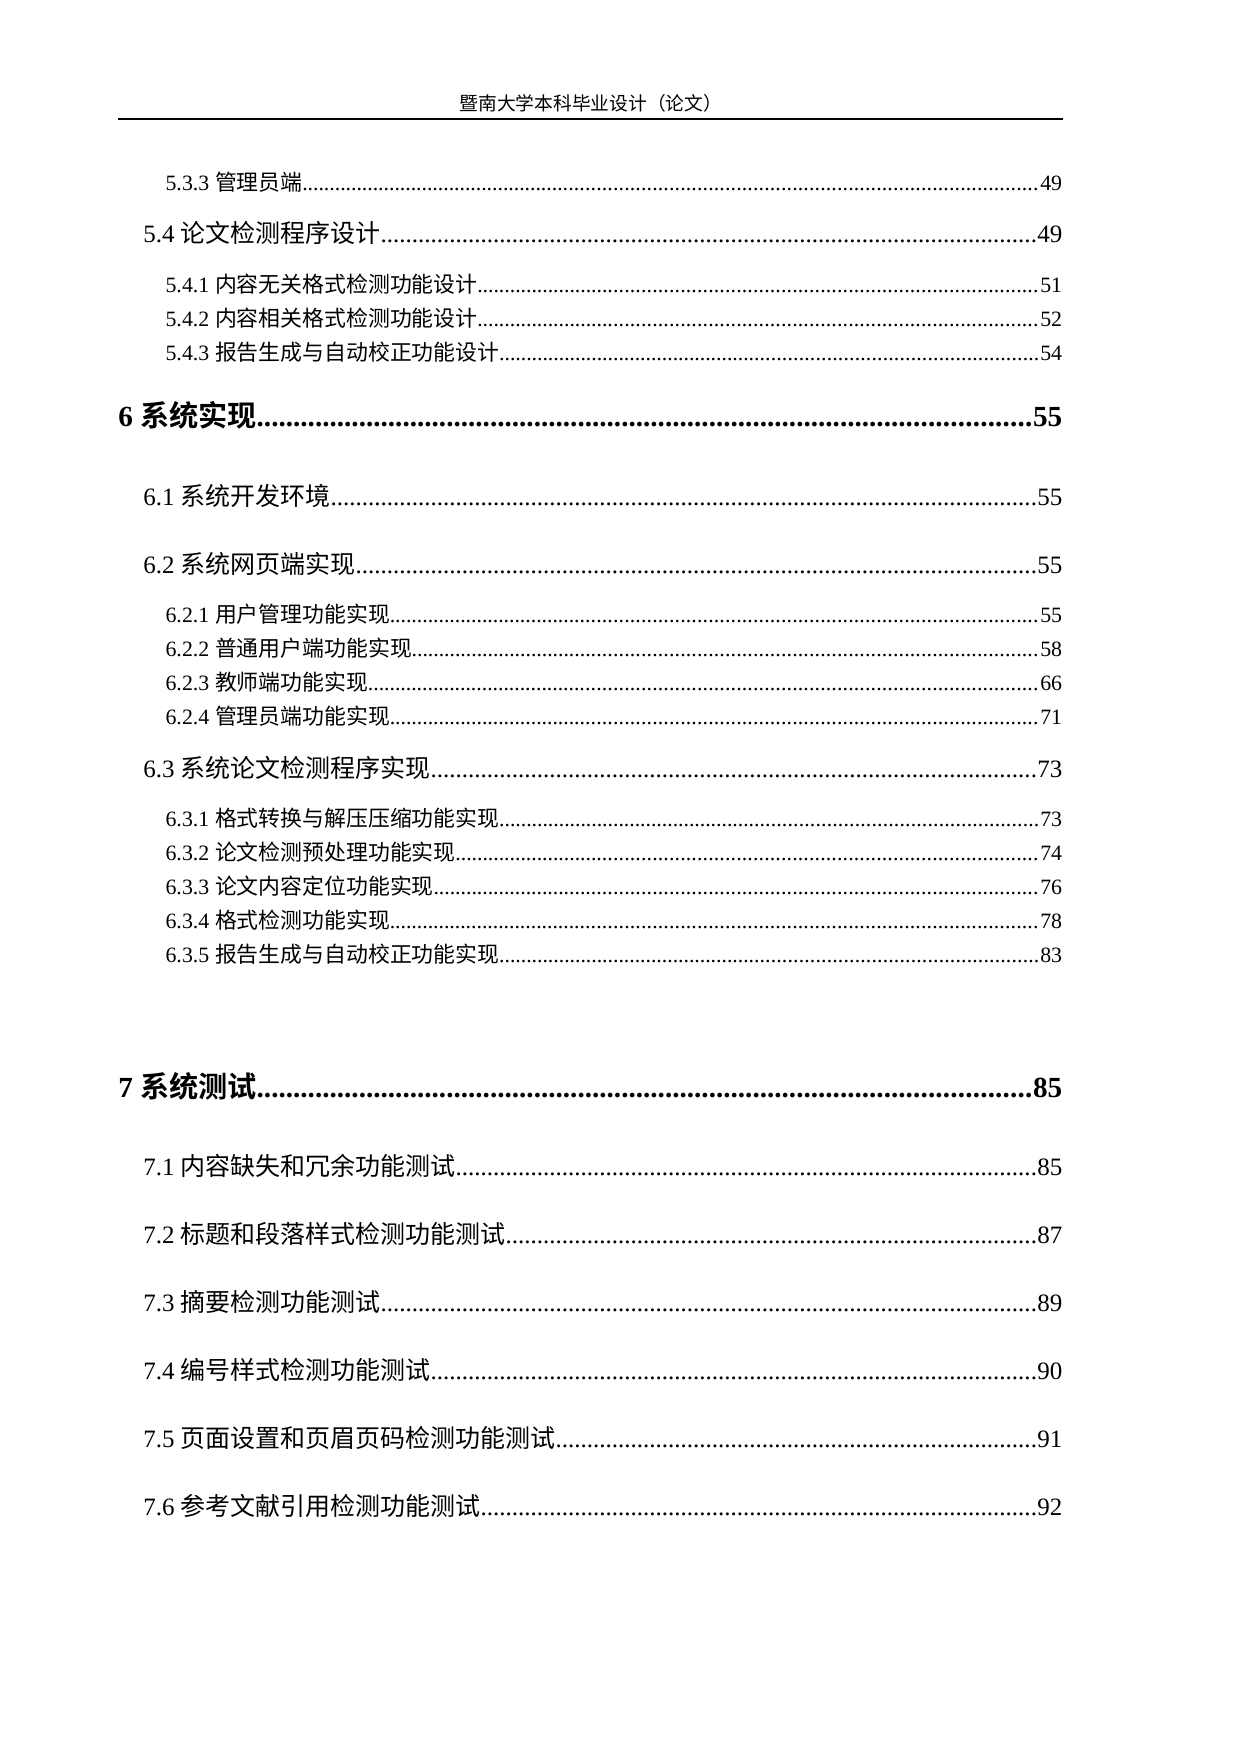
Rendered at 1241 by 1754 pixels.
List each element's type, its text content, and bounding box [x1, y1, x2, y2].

text 7.6 参考文献引用检测功能测试 92 [143, 1470, 1063, 1538]
text 7.1 内容缺失和冗余功能测试 85 [143, 1131, 1063, 1199]
text 6.3.2 论文检测预处理功能实现 74 [118, 834, 1063, 868]
text 6.3.1 格式转换与解压压缩功能实现 73 [118, 800, 1063, 834]
text 7.3 摘要检测功能测试 89 [143, 1267, 1063, 1334]
text 7.5 页面设置和页眉页码检测功能测试 91 [143, 1402, 1063, 1470]
text 6.3.4 格式检测功能实现 78 [118, 902, 1063, 936]
text 6.3 系统论文检测程序实现 73 [143, 732, 1063, 800]
text 6.3.5 报告生成与自动校正功能实现 83 [118, 936, 1063, 970]
text 6.1 系统开发环境 55 [143, 461, 1063, 528]
text 6.2 系统网页端实现 55 [143, 528, 1063, 596]
text 6.2.2 普通用户端功能实现 58 [118, 630, 1063, 664]
text 5.4.3 报告生成与自动校正功能设计 54 [118, 334, 1063, 368]
text 6.3.3 论文内容定位功能实现 76 [118, 868, 1063, 902]
text 5.4 论文检测程序设计 49 [143, 198, 1063, 266]
text 6.2.1 用户管理功能实现 55 [118, 596, 1063, 630]
text 6.2.4 管理员端功能实现 71 [118, 698, 1063, 732]
text 5.4.1 内容无关格式检测功能设计 51 [118, 266, 1063, 300]
text 6.2.3 教师端功能实现 66 [118, 664, 1063, 698]
text 7.2 标题和段落样式检测功能测试 87 [143, 1199, 1063, 1267]
text 5.4.2 内容相关格式检测功能设计 52 [118, 300, 1063, 334]
text 7 系统测试 85 [118, 1050, 1063, 1118]
text 7.4 编号样式检测功能测试 90 [143, 1334, 1063, 1402]
text 5.3.3 管理员端 49 [118, 164, 1063, 198]
text 6 系统实现 55 [118, 380, 1063, 448]
